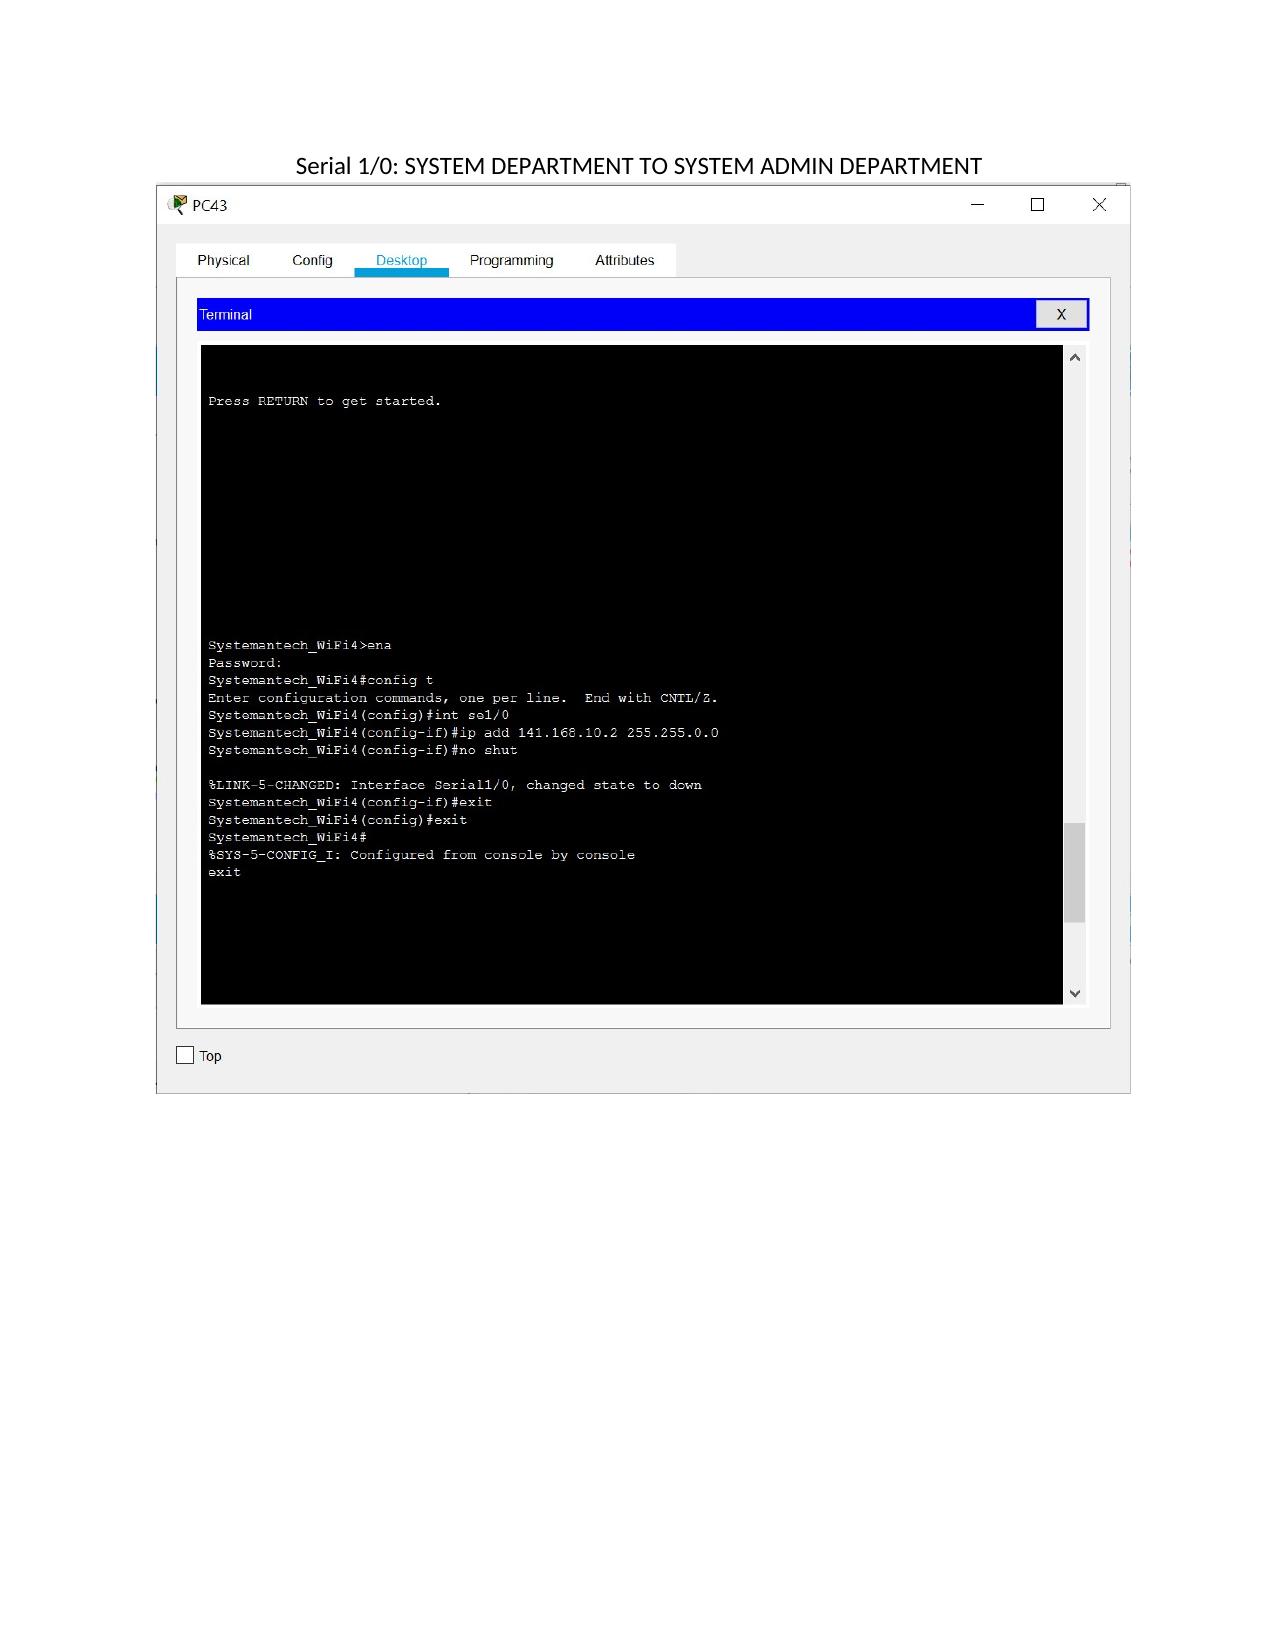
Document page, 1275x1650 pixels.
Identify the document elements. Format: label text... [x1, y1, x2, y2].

picture [155, 182, 1131, 1094]
subtitle Serial 1/0: SYSTEM DEPARTMENT TO SYSTEM ADMIN DEPARTMENT [296, 150, 1125, 180]
